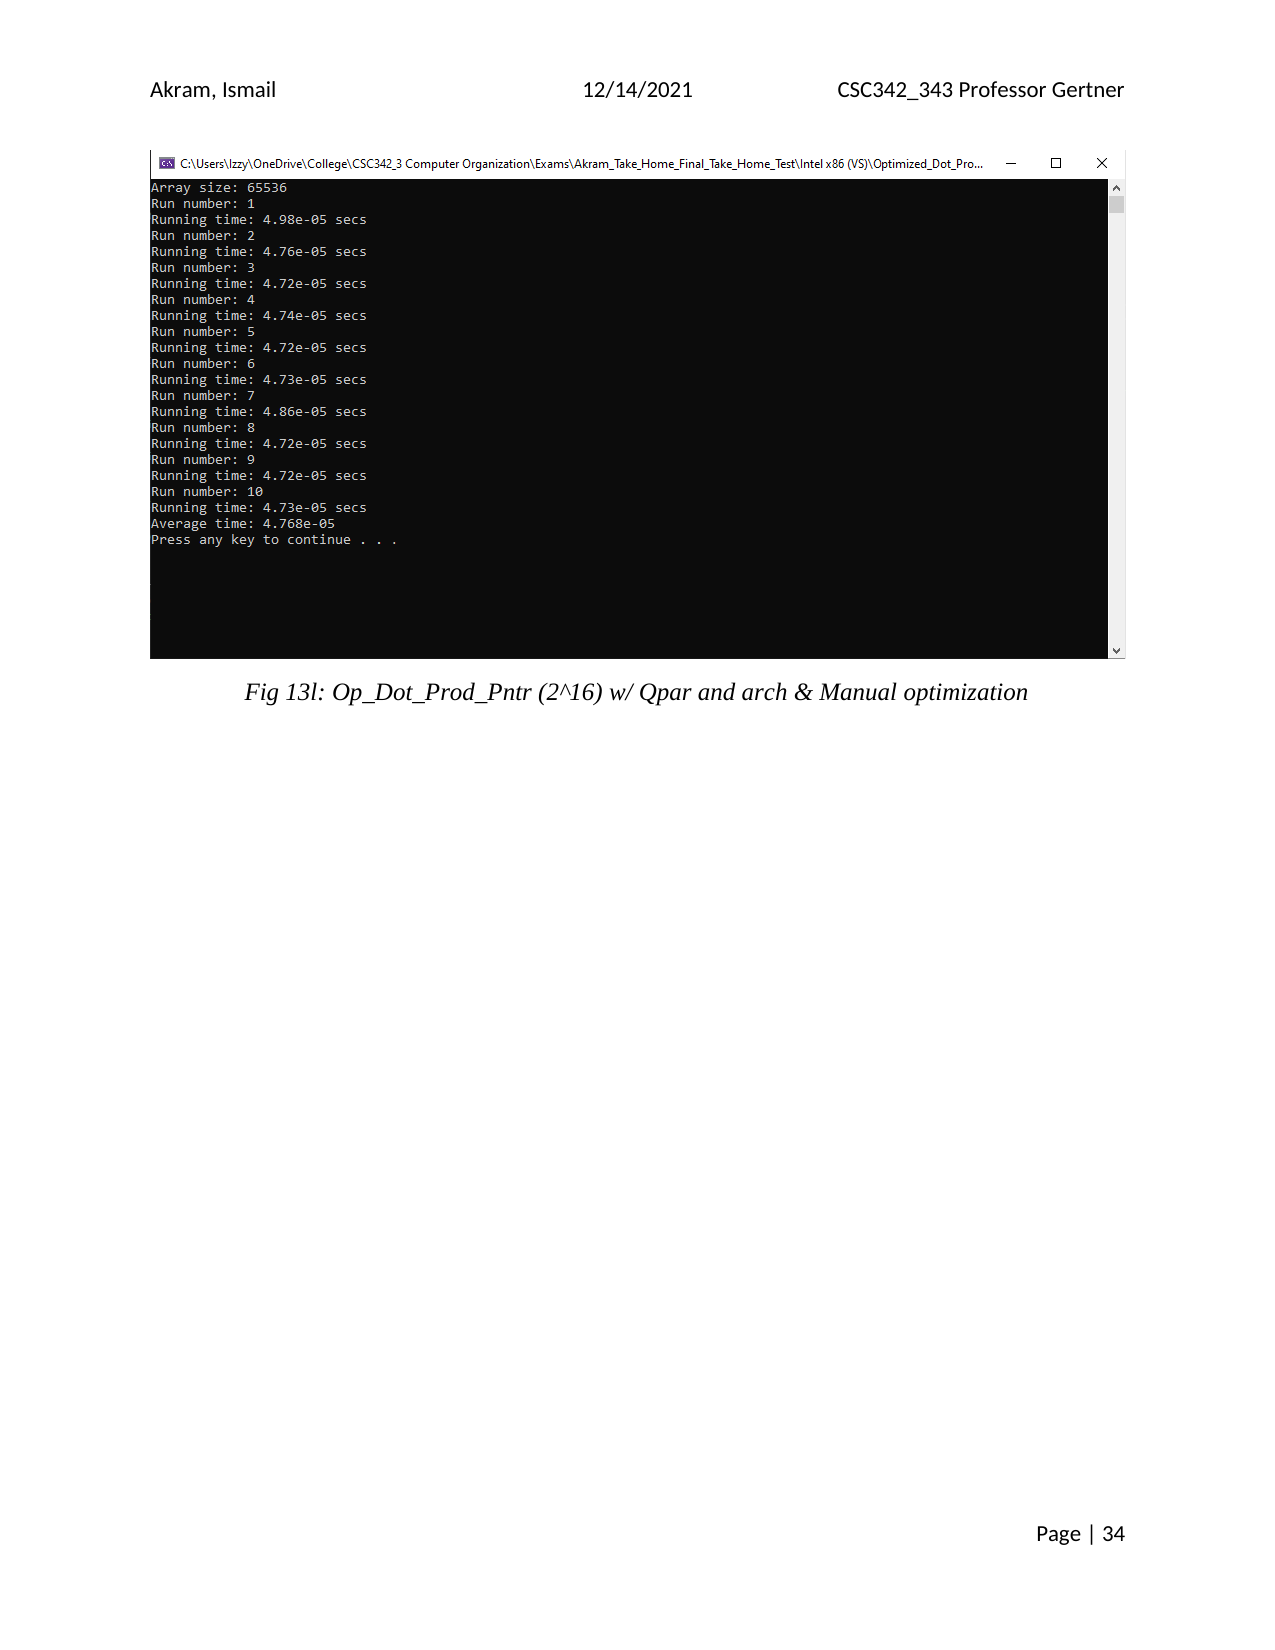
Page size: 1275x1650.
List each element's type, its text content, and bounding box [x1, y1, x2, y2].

picture [150, 150, 1125, 659]
text Fig 13l: Op_Dot_Prod_Pntr (2^16) w/ Qpar and arch & Manual optimization [150, 677, 1125, 706]
